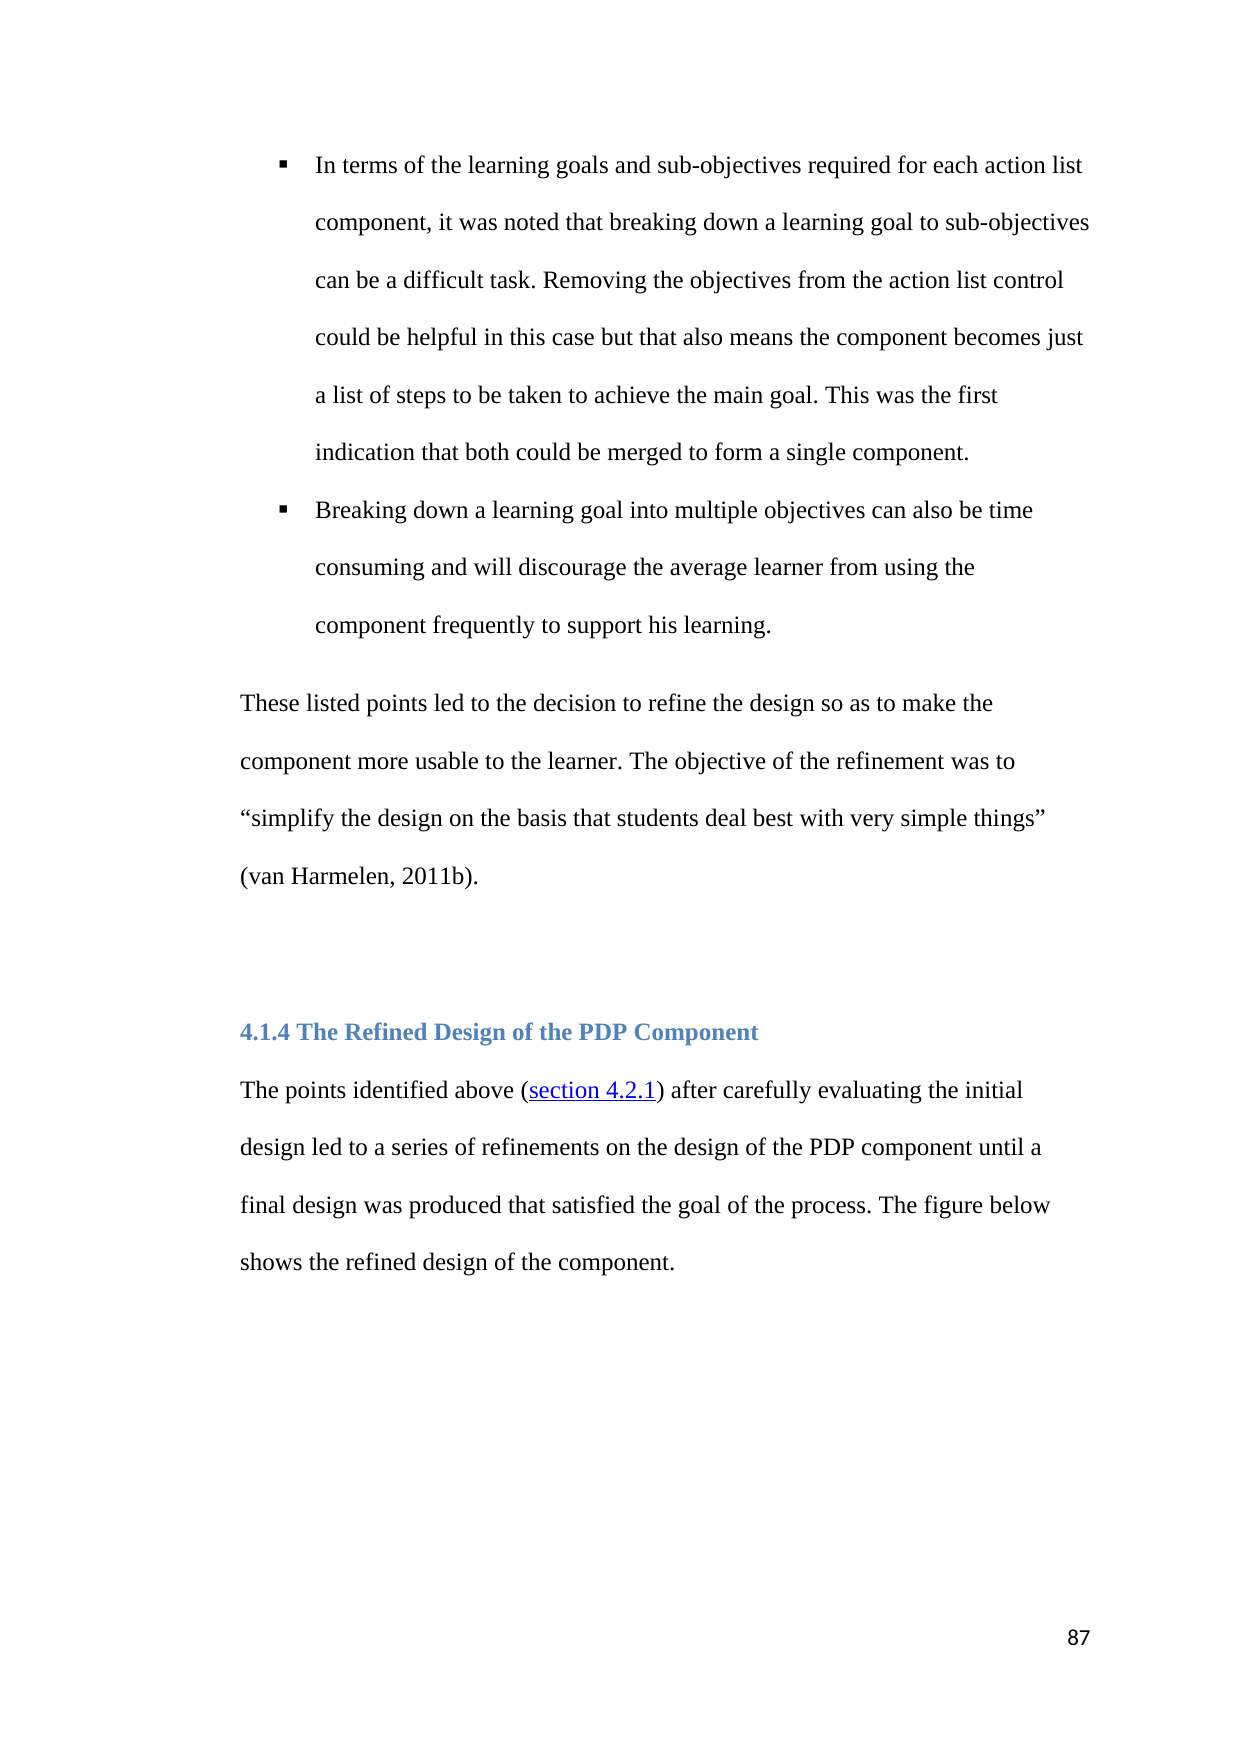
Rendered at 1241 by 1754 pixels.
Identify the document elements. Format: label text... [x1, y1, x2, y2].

text The points identified above (section 4.2.1) after carefully evaluating the initial design led to a series of refinements on the design of the PDP component until a final design was produced that satisfied the goal of the process. The figure below shows the refined design of the component. [240, 1075, 1090, 1276]
list In terms of the learning goals and sub-objectives required for each action list component, it was noted that breaking down a learning goal to sub-objectives can be a difficult task. Removing the objectives from the action list control could be helpful in this case but that also means the component becomes just a list of steps to be taken to achieve the main goal. This was the first indication that both could be merged to form a single component. [277, 150, 1090, 466]
subtitle 4.1.4 The Refined Design of the PDP Component [240, 1017, 1090, 1046]
list Breaking down a learning goal into multiple objectives can also be time consuming and will discourage the average learner from using the component frequently to support his learning. [277, 495, 1090, 639]
text These listed points led to the decision to refine the design so as to make the component more usable to the learner. The objective of the refinement was to “simplify the design on the basis that students deal best with very simple things” (van Harmelen, 2011b). [240, 688, 1090, 889]
